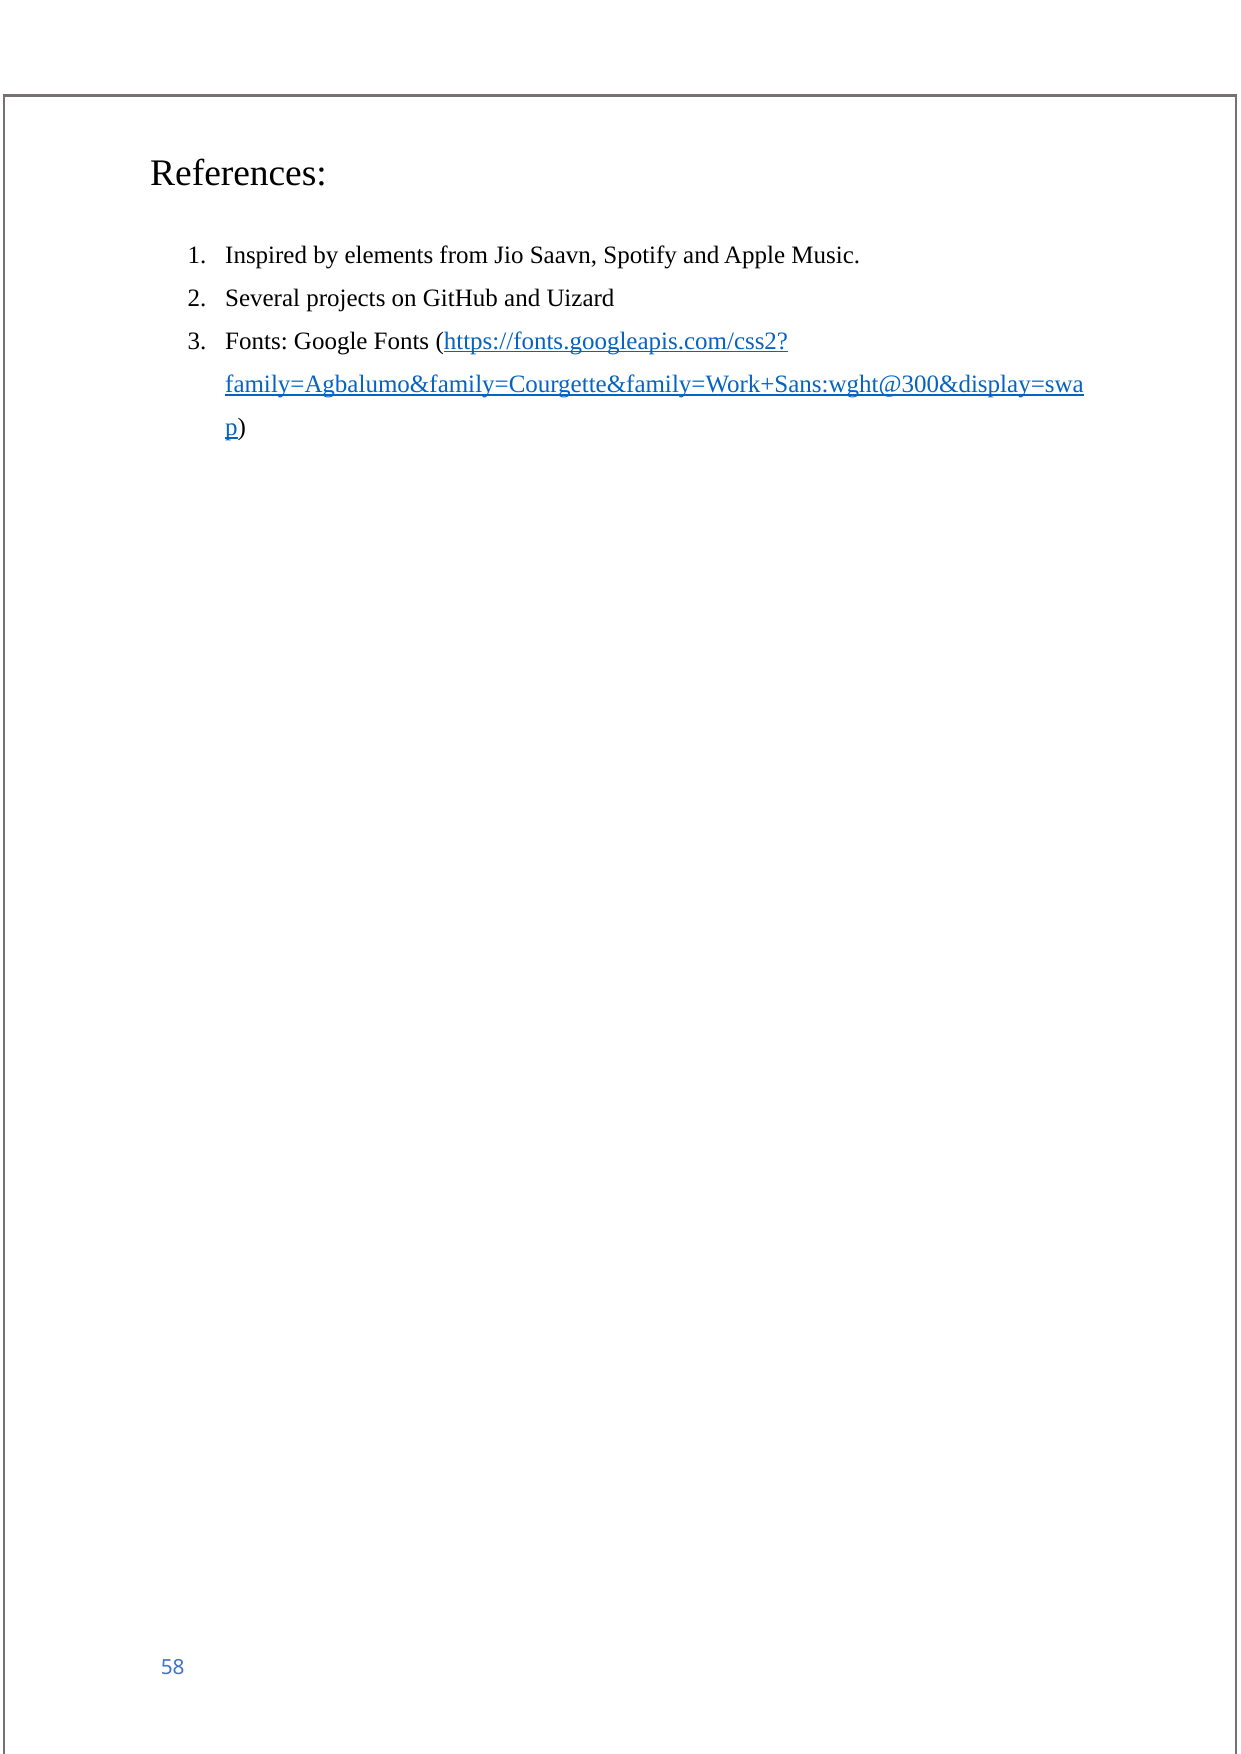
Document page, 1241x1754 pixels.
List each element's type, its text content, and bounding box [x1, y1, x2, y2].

list Fonts: Google Fonts (https://fonts.googleapis.com/css2?family=Agbalumo&family=Courgette&family=Work+Sans:wght@300&display=swap) [187, 326, 1090, 441]
list Several projects on GitHub and Uizard [187, 283, 1090, 312]
text References: [150, 150, 1090, 193]
list Inspired by elements from Jio Saavn, Spotify and Apple Music. [187, 240, 1090, 268]
